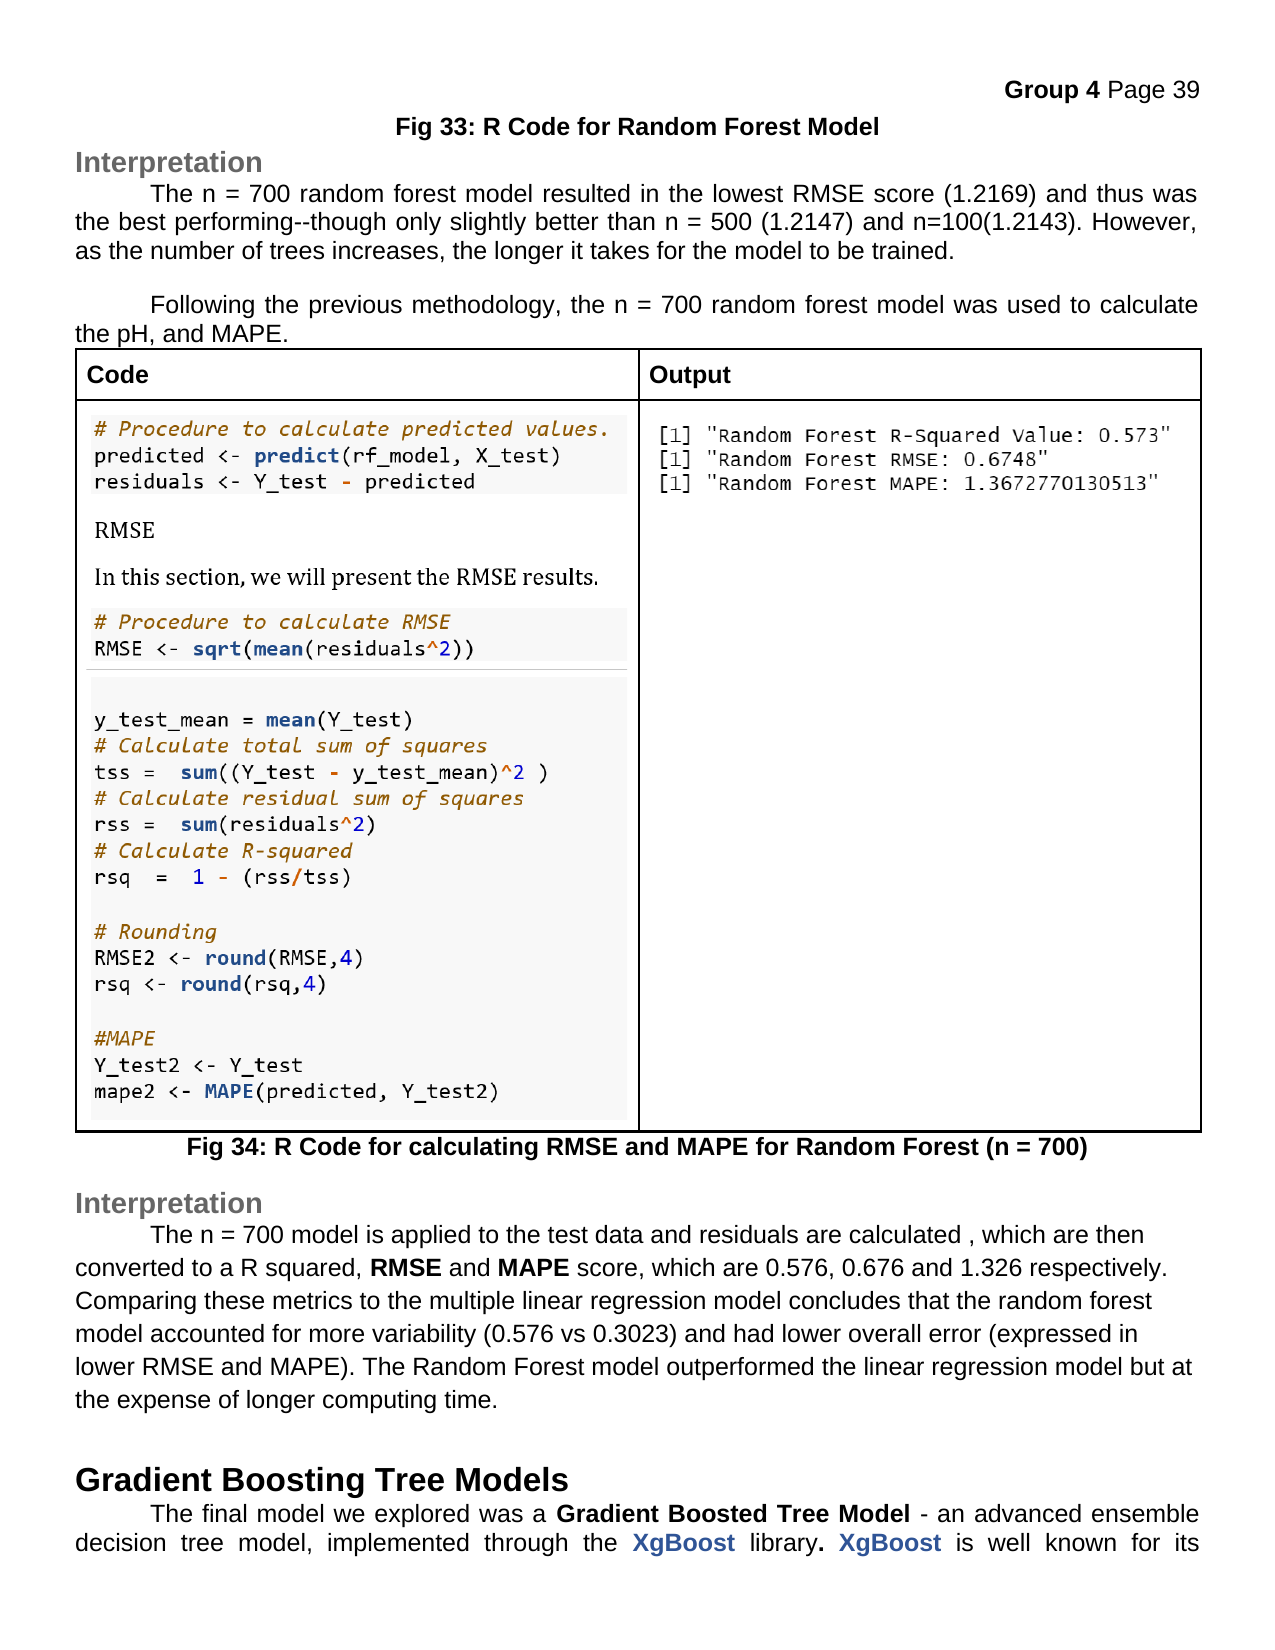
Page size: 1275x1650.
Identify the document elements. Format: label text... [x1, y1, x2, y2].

table_header Code [77, 350, 638, 399]
picture [648, 411, 1190, 508]
table_cell [640, 401, 1200, 1130]
subtitle Interpretation [75, 145, 1200, 179]
text Fig 33: R Code for Random Forest Model [75, 112, 1200, 141]
subtitle Gradient Boosting Tree Models [75, 1460, 1200, 1499]
text The n = 700 random forest model resulted in the lowest RMSE score (1.2169) and thus was the best performing--though only slightly better than n = 500 (1.2147) and n=100(1.2143). However, as the number of trees increases, the longer it takes for the model to be trained. [75, 179, 1200, 265]
table_header Output [640, 350, 1200, 399]
picture [86, 411, 628, 1120]
text The n = 700 model is applied to the test data and residuals are calculated , which are then converted to a R squared, RMSE and MAPE score, which are 0.576, 0.676 and 1.326 respectively. Comparing these metrics to the multiple linear regression model concludes that the random forest model accounted for more variability (0.576 vs 0.3023) and had lower overall error (expressed in lower RMSE and MAPE). The Random Forest model outperformed the linear regression model but at the expense of longer computing time. [75, 1220, 1200, 1413]
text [75, 1499, 1200, 1556]
text Fig 34: R Code for calculating RMSE and MAPE for Random Forest (n = 700) [75, 1133, 1200, 1161]
text Following the previous methodology, the n = 700 random forest model was used to calculate the pH, and MAPE. [75, 290, 1200, 347]
subtitle Interpretation [75, 1186, 1200, 1220]
table_cell [77, 401, 638, 1130]
